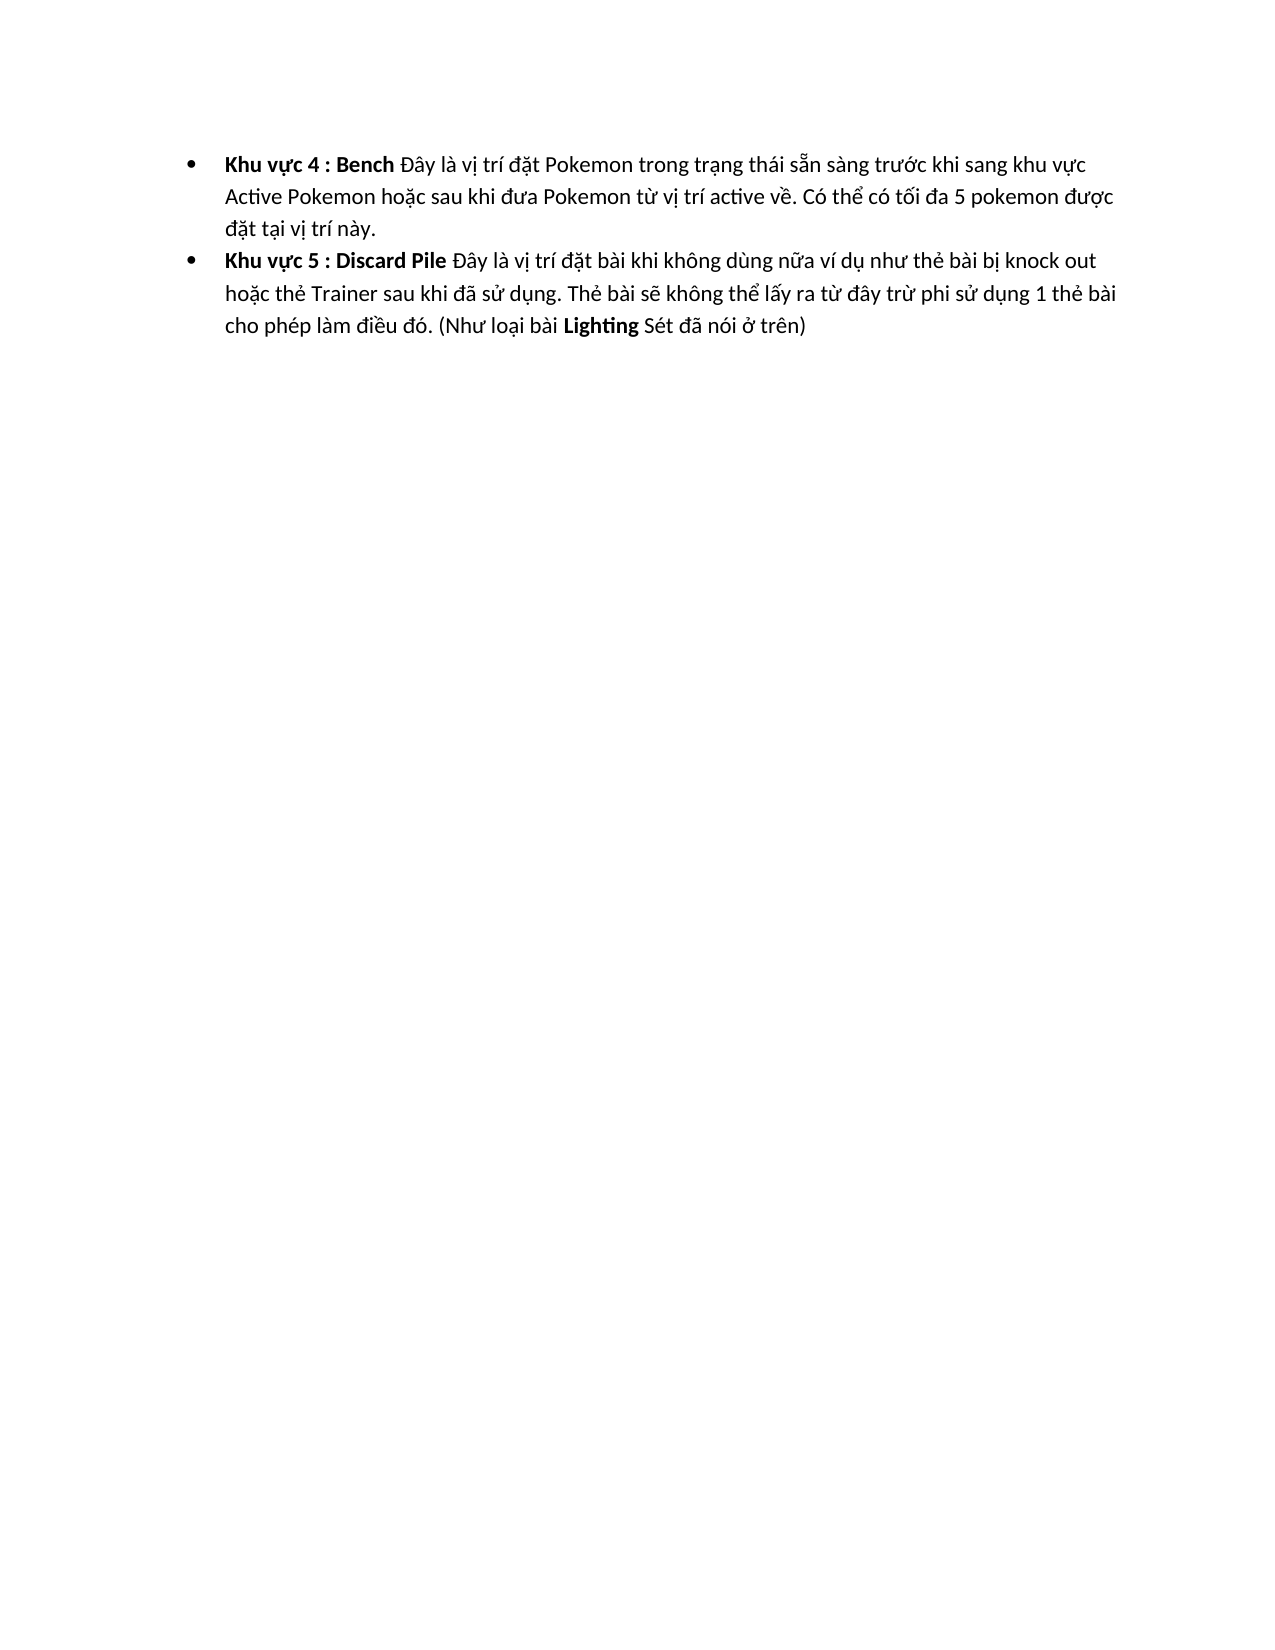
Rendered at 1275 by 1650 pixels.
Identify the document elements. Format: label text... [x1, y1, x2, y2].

list Khu vực 5 : Discard Pile Đây là vị trí đặt bài khi không dùng nữa ví dụ như thẻ bài bị knock out hoặc thẻ Trainer sau khi đã sử dụng. Thẻ bài sẽ không thể lấy ra từ đây trừ phi sử dụng 1 thẻ bài cho phép làm điều đó. (Như loại bài Lighting Sét đã nói ở trên) [187, 247, 1125, 339]
list Khu vực 4 : Bench Đây là vị trí đặt Pokemon trong trạng thái sẵn sàng trước khi sang khu vực Active Pokemon hoặc sau khi đưa Pokemon từ vị trí active về. Có thể có tối đa 5 pokemon được đặt tại vị trí này. [187, 150, 1125, 242]
